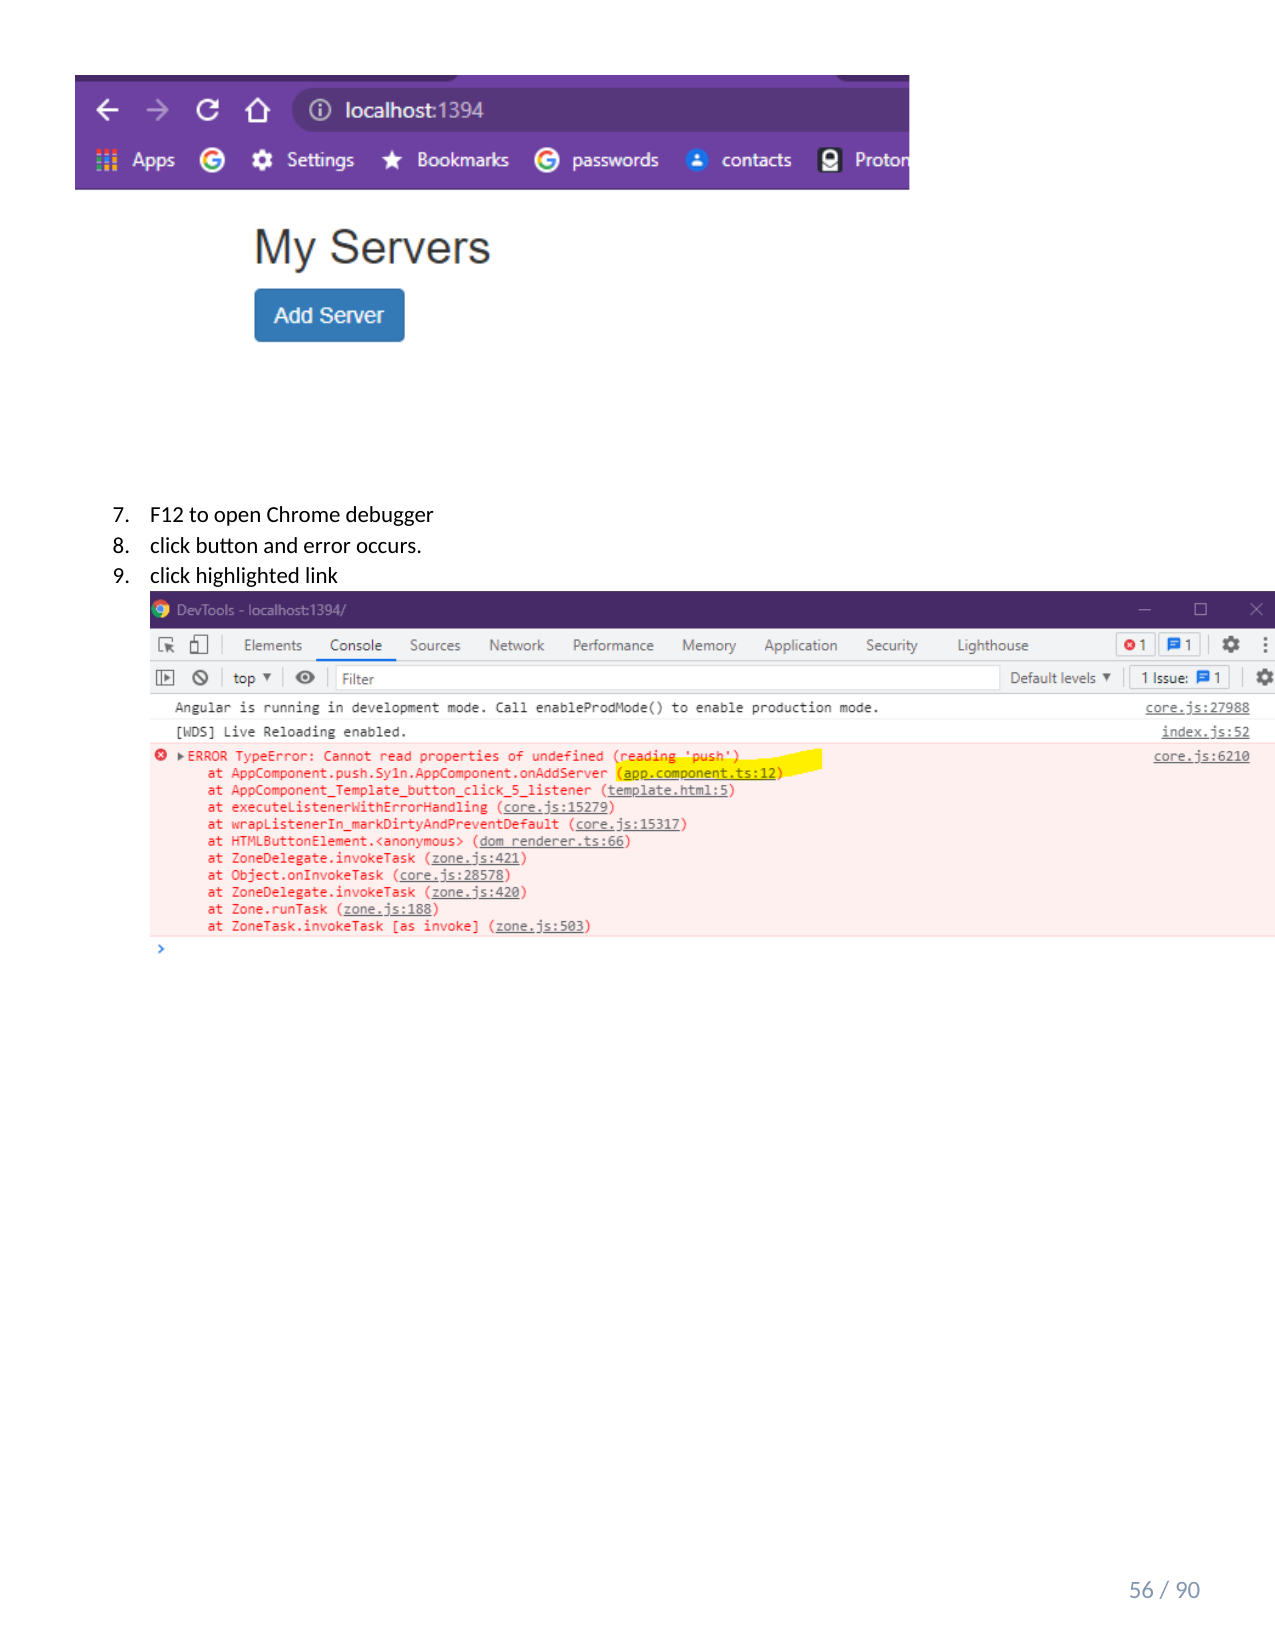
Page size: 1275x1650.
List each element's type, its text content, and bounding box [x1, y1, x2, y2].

list click button and error occurs. [112, 531, 1200, 559]
picture [75, 75, 910, 452]
list F12 to open Chrome debugger [112, 501, 1200, 529]
picture [150, 591, 1275, 1074]
